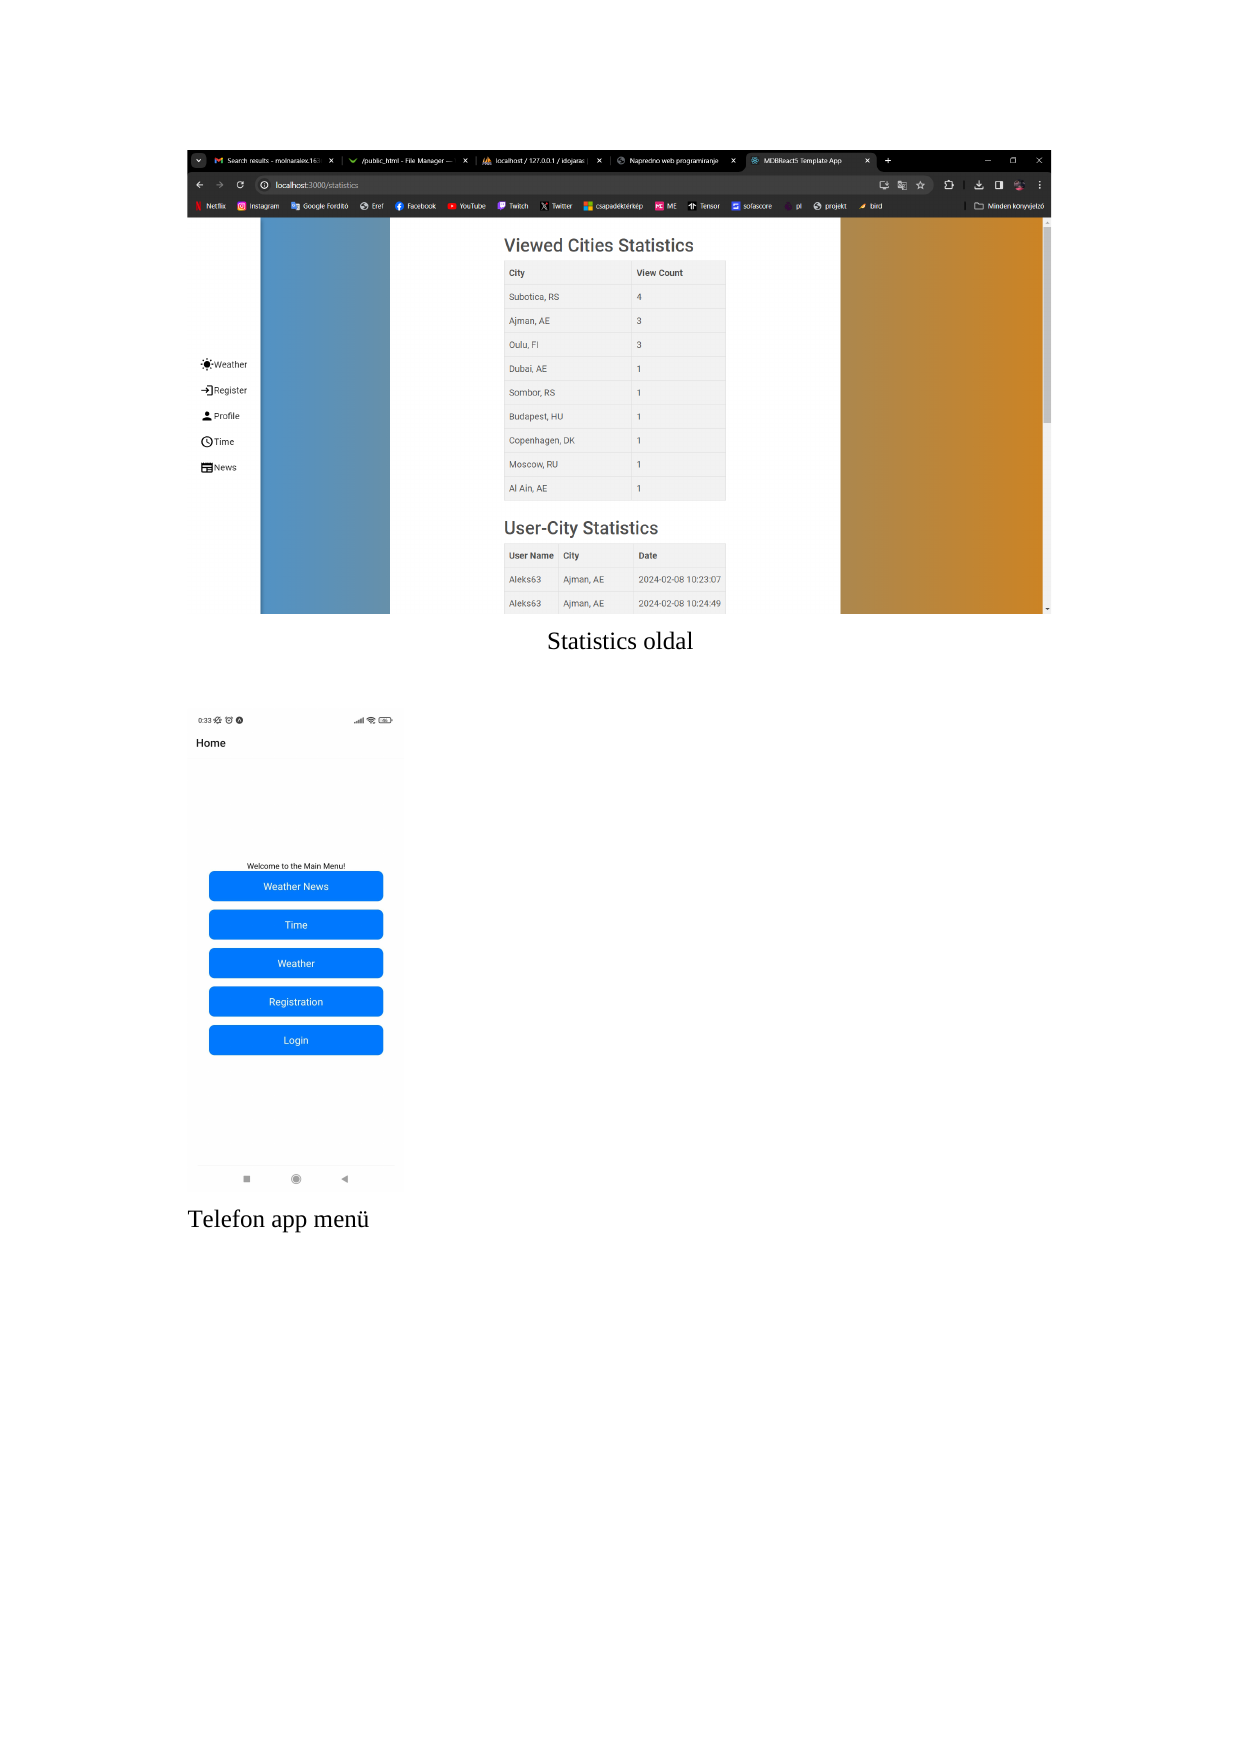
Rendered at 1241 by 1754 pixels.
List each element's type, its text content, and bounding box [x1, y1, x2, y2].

picture [187, 708, 404, 1192]
text Statistics oldal [187, 626, 1053, 655]
text Telefon app menü [187, 1204, 1053, 1232]
picture [187, 150, 1052, 614]
